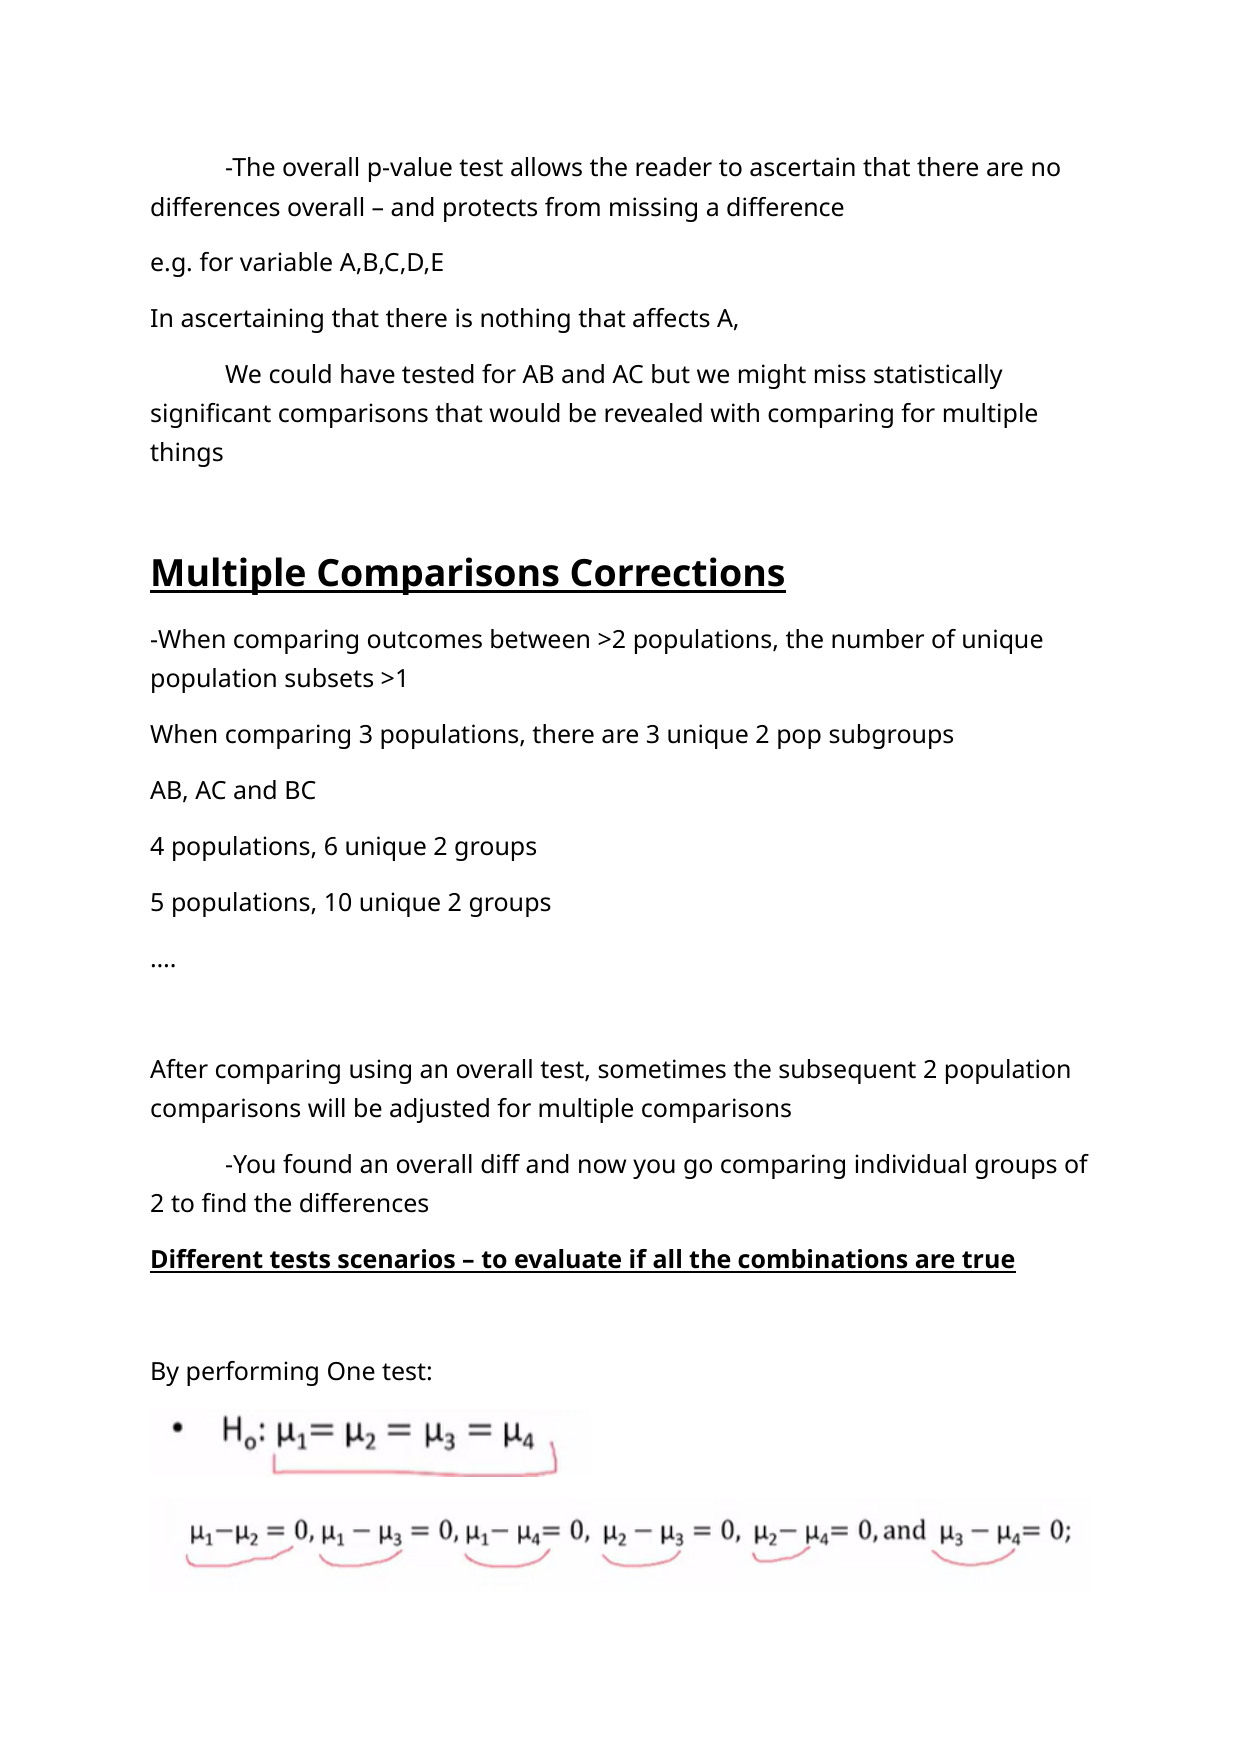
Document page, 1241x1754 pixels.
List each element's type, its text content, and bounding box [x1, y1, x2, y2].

text -When comparing outcomes between >2 populations, the number of unique population subsets >1 [150, 622, 1090, 695]
text In ascertaining that there is nothing that affects A, [150, 301, 1090, 335]
text When comparing 3 populations, there are 3 unique 2 pop subgroups [150, 717, 1090, 751]
text Multiple Comparisons Corrections [150, 547, 1090, 598]
text 5 populations, 10 unique 2 groups [150, 884, 1090, 918]
text By performing One test: [150, 1354, 1090, 1388]
text e.g. for variable A,B,C,D,E [150, 245, 1090, 279]
text AB, AC and BC [150, 773, 1090, 807]
text 4 populations, 6 unique 2 groups [150, 829, 1090, 863]
text We could have tested for AB and AC but we might miss statistically significant comparisons that would be revealed with comparing for multiple things [150, 357, 1090, 469]
picture [150, 1498, 1091, 1592]
text -The overall p-value test allows the reader to ascertain that there are no differences overall – and protects from missing a difference [150, 150, 1090, 223]
text Different tests scenarios – to evaluate if all the combinations are true [150, 1242, 1090, 1276]
text …. [150, 940, 1090, 974]
picture [150, 1409, 591, 1477]
text After comparing using an overall test, sometimes the subsequent 2 population comparisons will be adjusted for multiple comparisons [150, 1052, 1090, 1125]
text -You found an overall diff and now you go comparing individual groups of 2 to find the differences [150, 1147, 1090, 1220]
